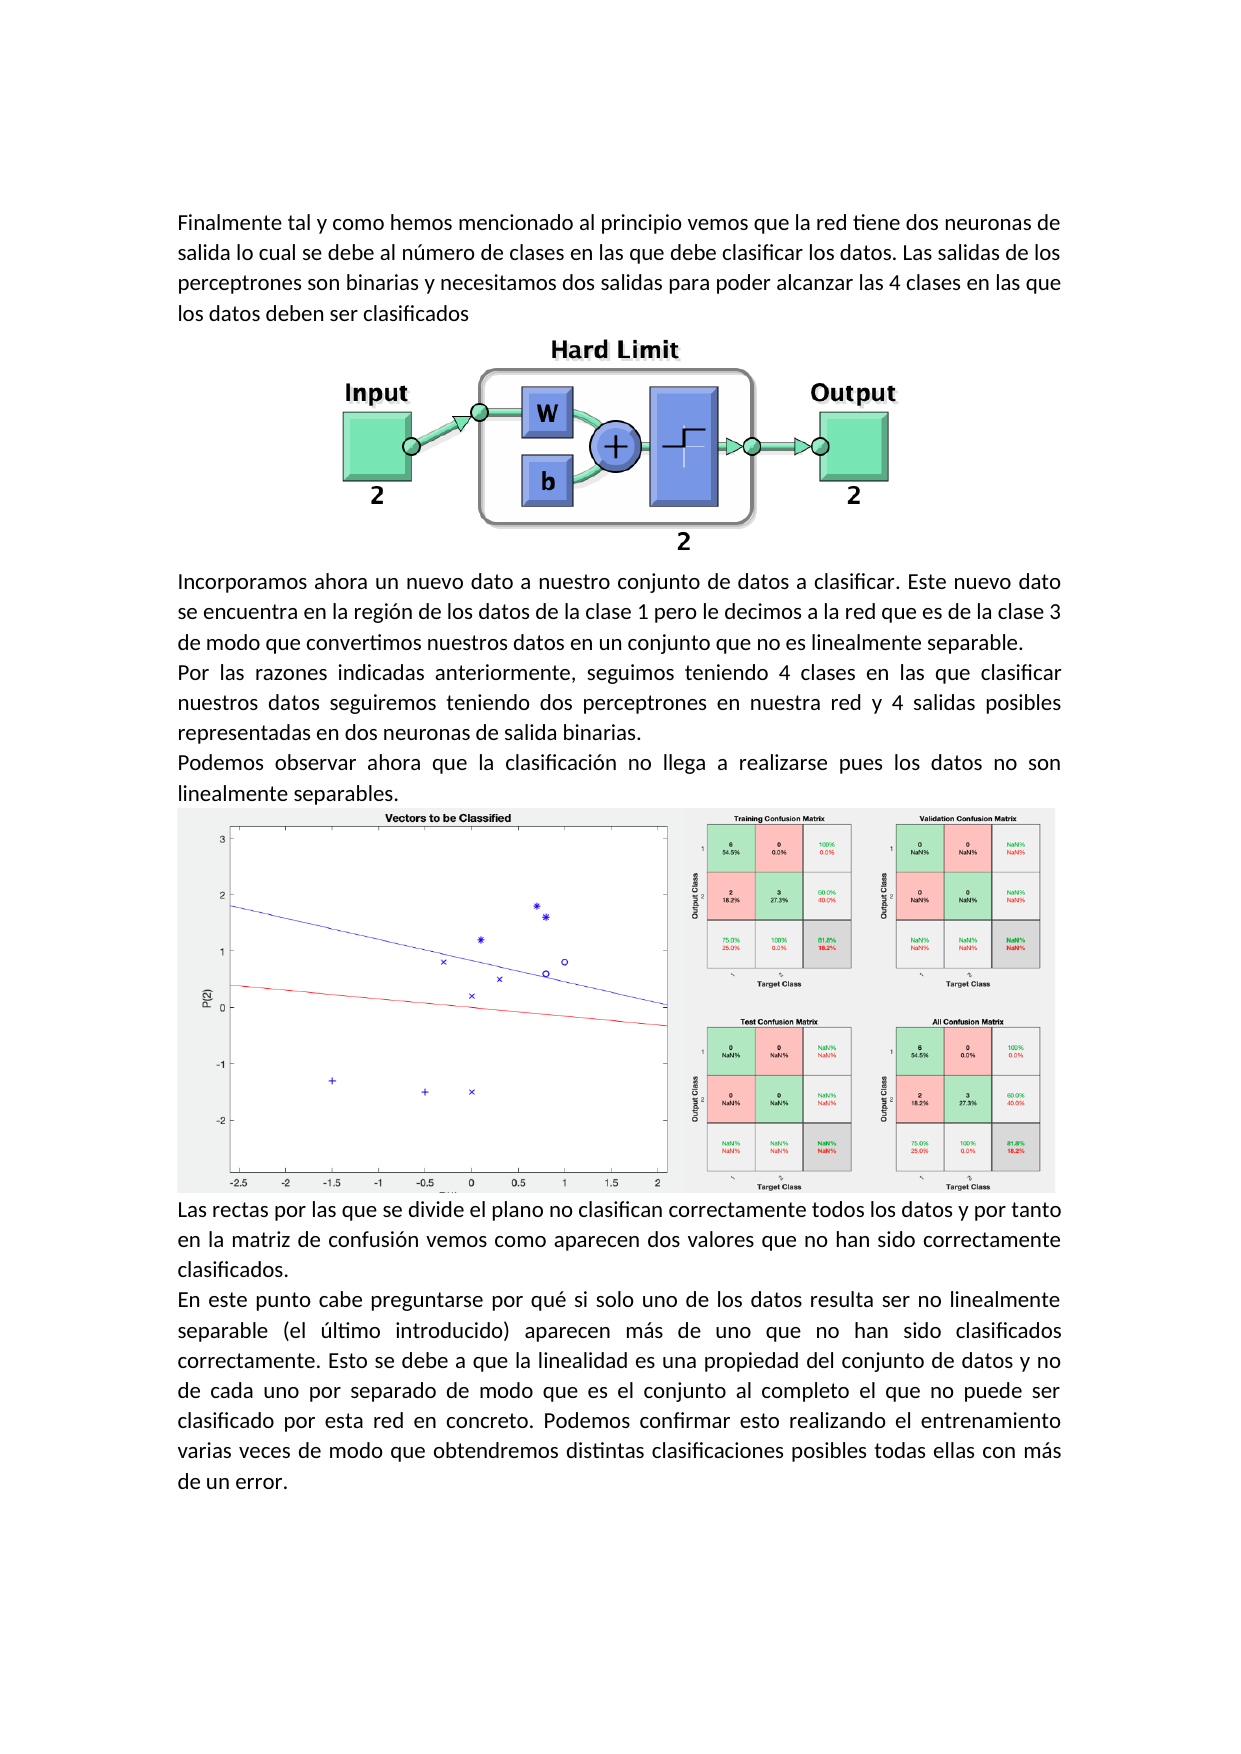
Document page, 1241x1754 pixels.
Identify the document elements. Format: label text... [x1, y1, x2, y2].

text Las rectas por las que se divide el plano no clasifican correctamente todos los datos y por tanto en la matriz de confusión vemos como aparecen dos valores que no han sido correctamente clasificados. [177, 1195, 1063, 1283]
text Finalmente tal y como hemos mencionado al principio vemos que la red tiene dos neuronas de salida lo cual se debe al número de clases en las que debe clasificar los datos. Las salidas de los perceptrones son binarias y necesitamos dos salidas para poder alcanzar las 4 clases en las que los datos deben ser clasificados [177, 208, 1063, 327]
text Podemos observar ahora que la clasificación no llega a realizarse pues los datos no son linealmente separables. [177, 748, 1063, 807]
picture [331, 328, 909, 566]
picture [177, 808, 1056, 1193]
text En este punto cabe preguntarse por qué si solo uno de los datos resulta ser no linealmente separable (el último introducido) aparecen más de uno que no han sido clasificados correctamente. Esto se debe a que la linealidad es una propiedad del conjunto de datos y no de cada uno por separado de modo que es el conjunto al completo el que no puede ser clasificado por esta red en concreto. Podemos confirmar esto realizando el entrenamiento varias veces de modo que obtendremos distintas clasificaciones posibles todas ellas con más de un error. [177, 1286, 1063, 1495]
text Incorporamos ahora un nuevo dato a nuestro conjunto de datos a clasificar. Este nuevo dato se encuentra en la región de los datos de la clase 1 pero le decimos a la red que es de la clase 3 de modo que convertimos nuestros datos en un conjunto que no es linealmente separable. [177, 567, 1063, 656]
text Por las razones indicadas anteriormente, seguimos teniendo 4 clases en las que clasificar nuestros datos seguiremos teniendo dos perceptrones en nuestra red y 4 salidas posibles representadas en dos neuronas de salida binarias. [177, 658, 1063, 746]
